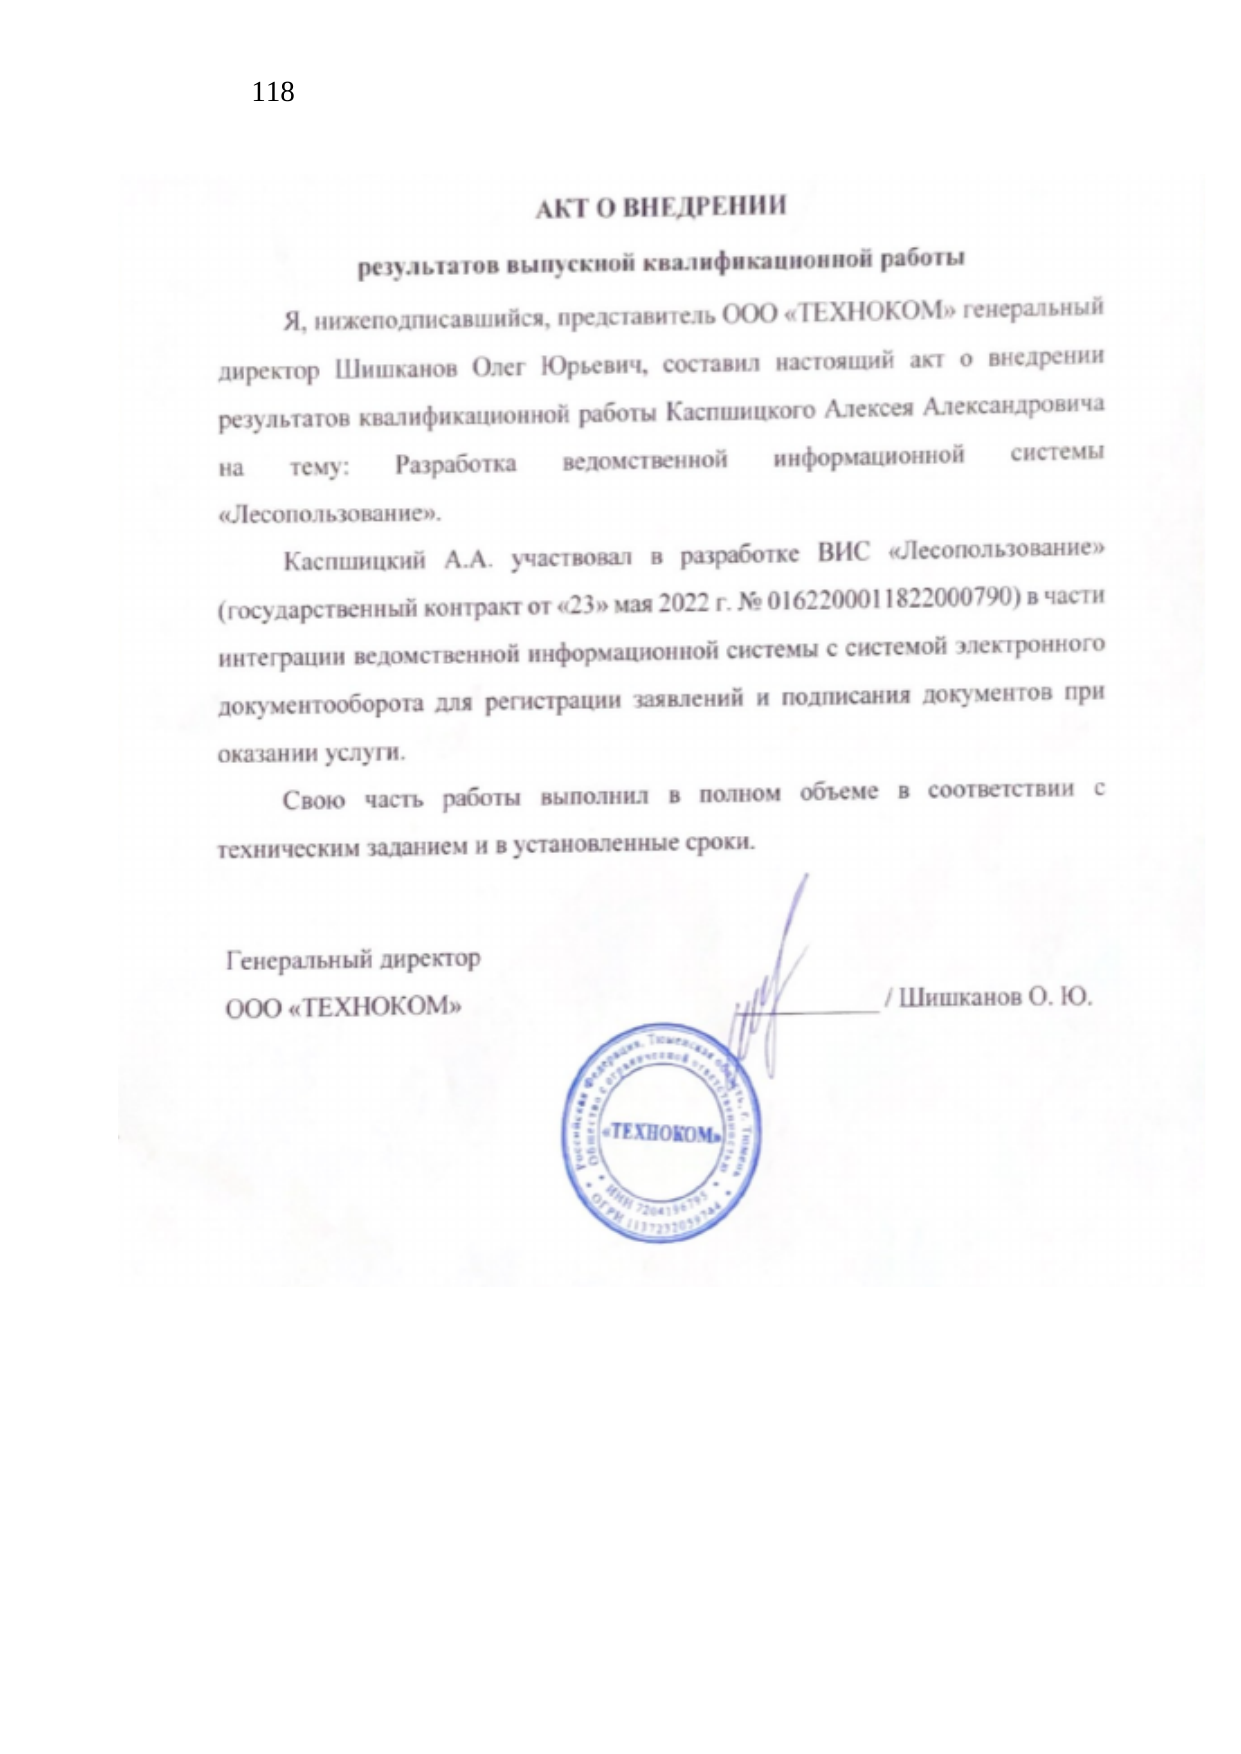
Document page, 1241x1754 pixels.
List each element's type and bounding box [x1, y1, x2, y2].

picture [118, 174, 1206, 1287]
